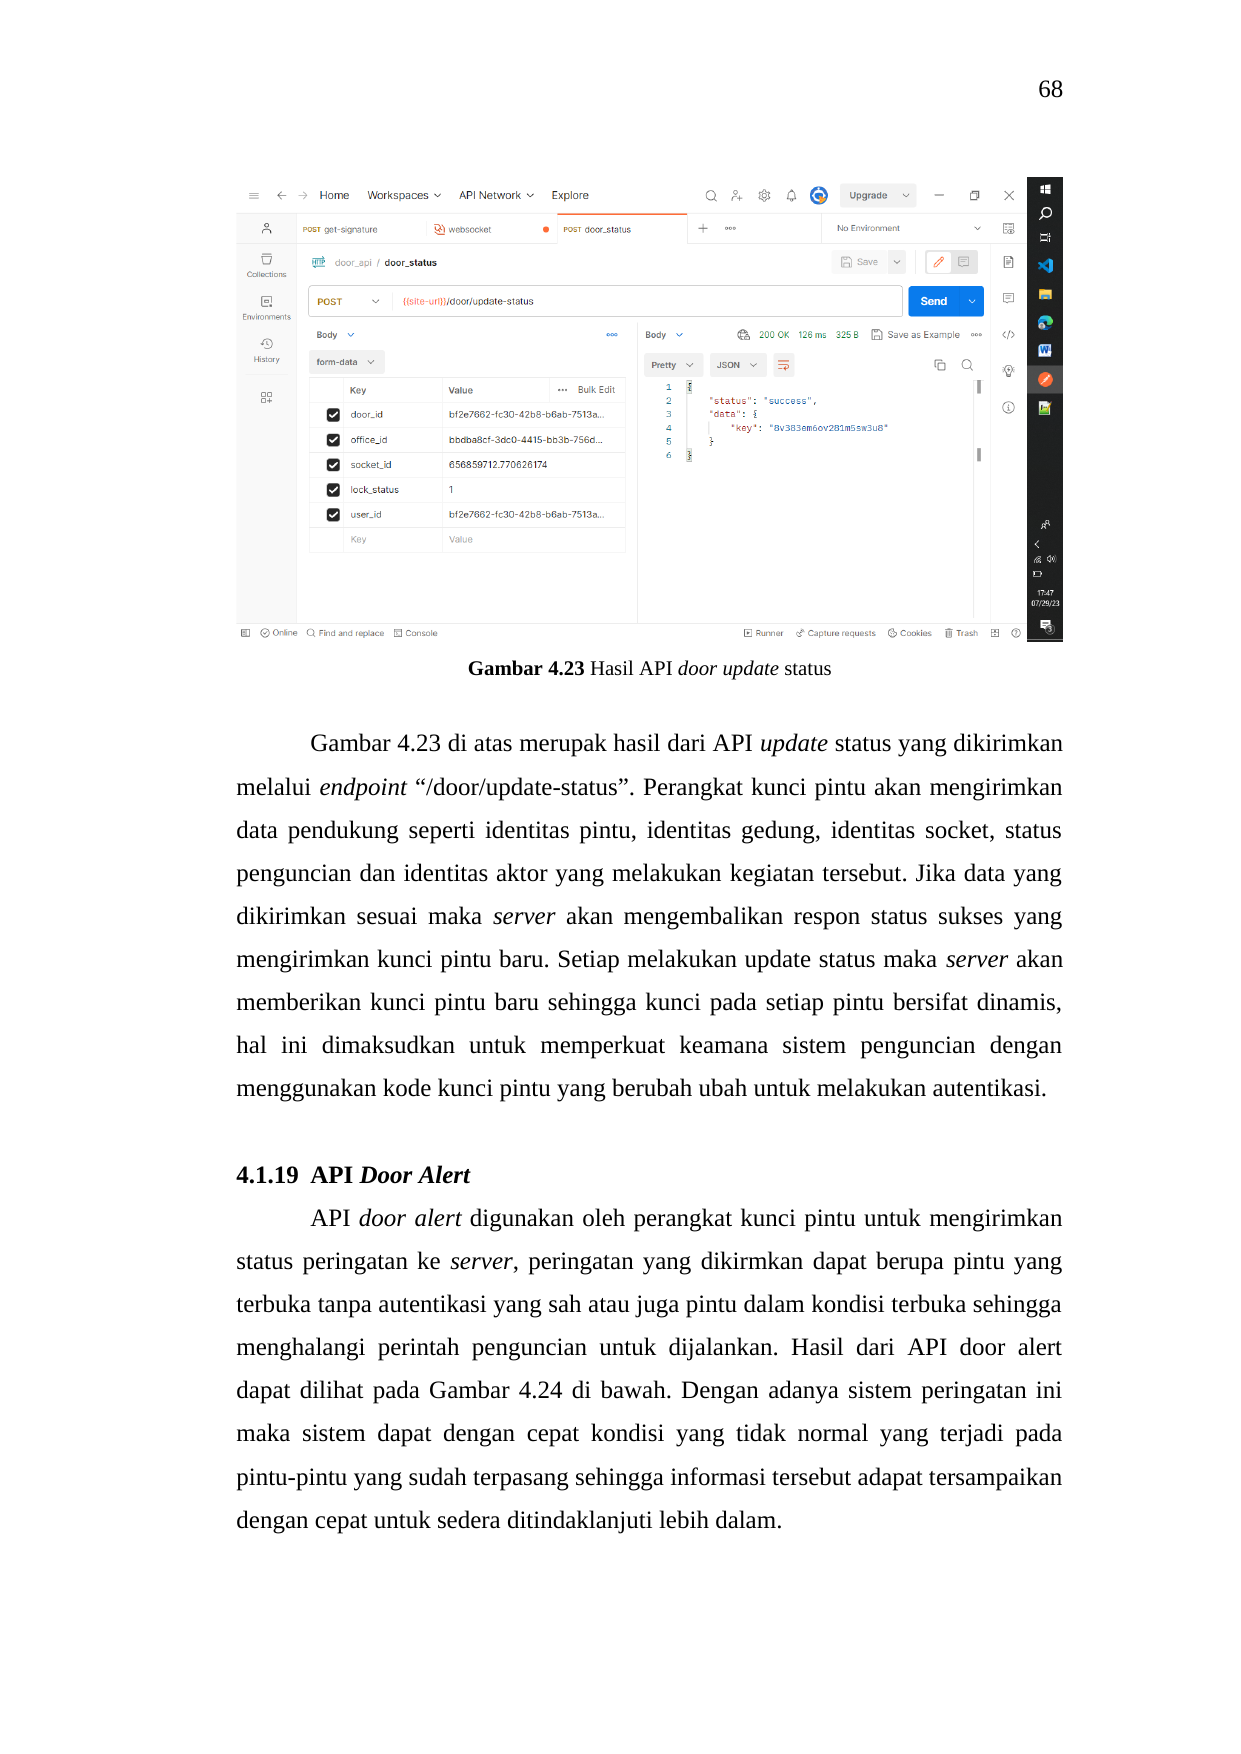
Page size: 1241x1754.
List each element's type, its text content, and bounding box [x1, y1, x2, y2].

text API door alert digunakan oleh perangkat kunci pintu untuk mengirimkan status peringatan ke server, peringatan yang dikirmkan dapat berupa pintu yang terbuka tanpa autentikasi yang sah atau juga pintu dalam kondisi terbuka sehingga menghalangi perintah penguncian untuk dijalankan. Hasil dari API door alert dapat dilihat pada Gambar 4.24 di bawah. Dengan adanya sistem peringatan ini maka sistem dapat dengan cepat kondisi yang tidak normal yang terjadi pada pintu-pintu yang sudah terpasang sehingga informasi tersebut adapat tersampaikan dengan cepat untuk sedera ditindaklanjuti lebih dalam. [236, 1203, 1063, 1533]
text API Door Alert [236, 1160, 1063, 1188]
picture [236, 177, 1063, 642]
text Gambar 4.23 di atas merupak hasil dari API update status yang dikirimkan melalui endpoint “/door/update-status”. Perangkat kunci pintu akan mengirimkan data pendukung seperti identitas pintu, identitas gedung, identitas socket, status penguncian dan identitas aktor yang melakukan kegiatan tersebut. Jika data yang dikirimkan sesuai maka server akan mengembalikan respon status sukses yang mengirimkan kunci pintu baru. Setiap melakukan update status maka server akan memberikan kunci pintu baru sehingga kunci pada setiap pintu bersifat dinamis, hal ini dimaksudkan untuk memperkuat keamana sistem penguncian dengan menggunakan kode kunci pintu yang berubah ubah untuk melakukan autentikasi. [236, 728, 1063, 1102]
text Gambar 4.23 Hasil API door update status [236, 656, 1063, 680]
